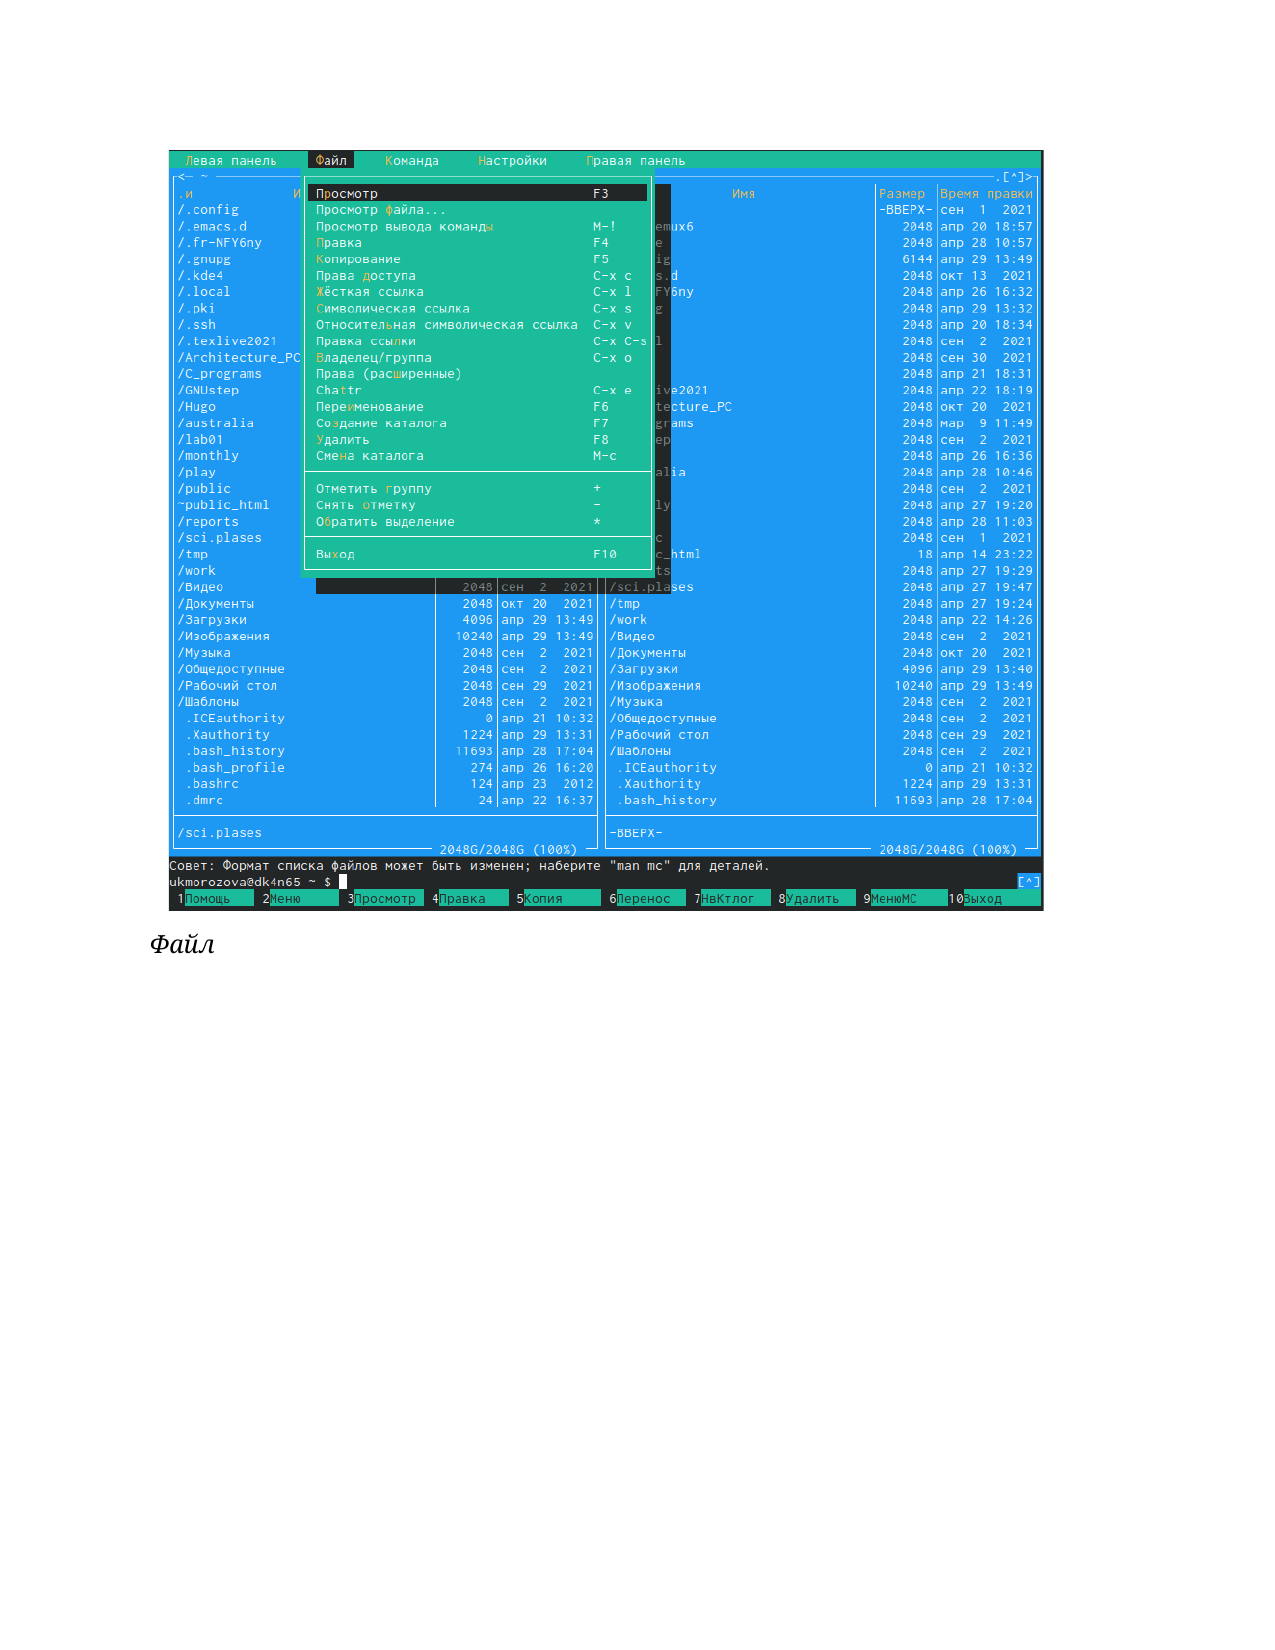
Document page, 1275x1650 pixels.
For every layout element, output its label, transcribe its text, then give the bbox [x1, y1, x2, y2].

text Файл [150, 931, 1125, 960]
picture [168, 150, 1044, 911]
